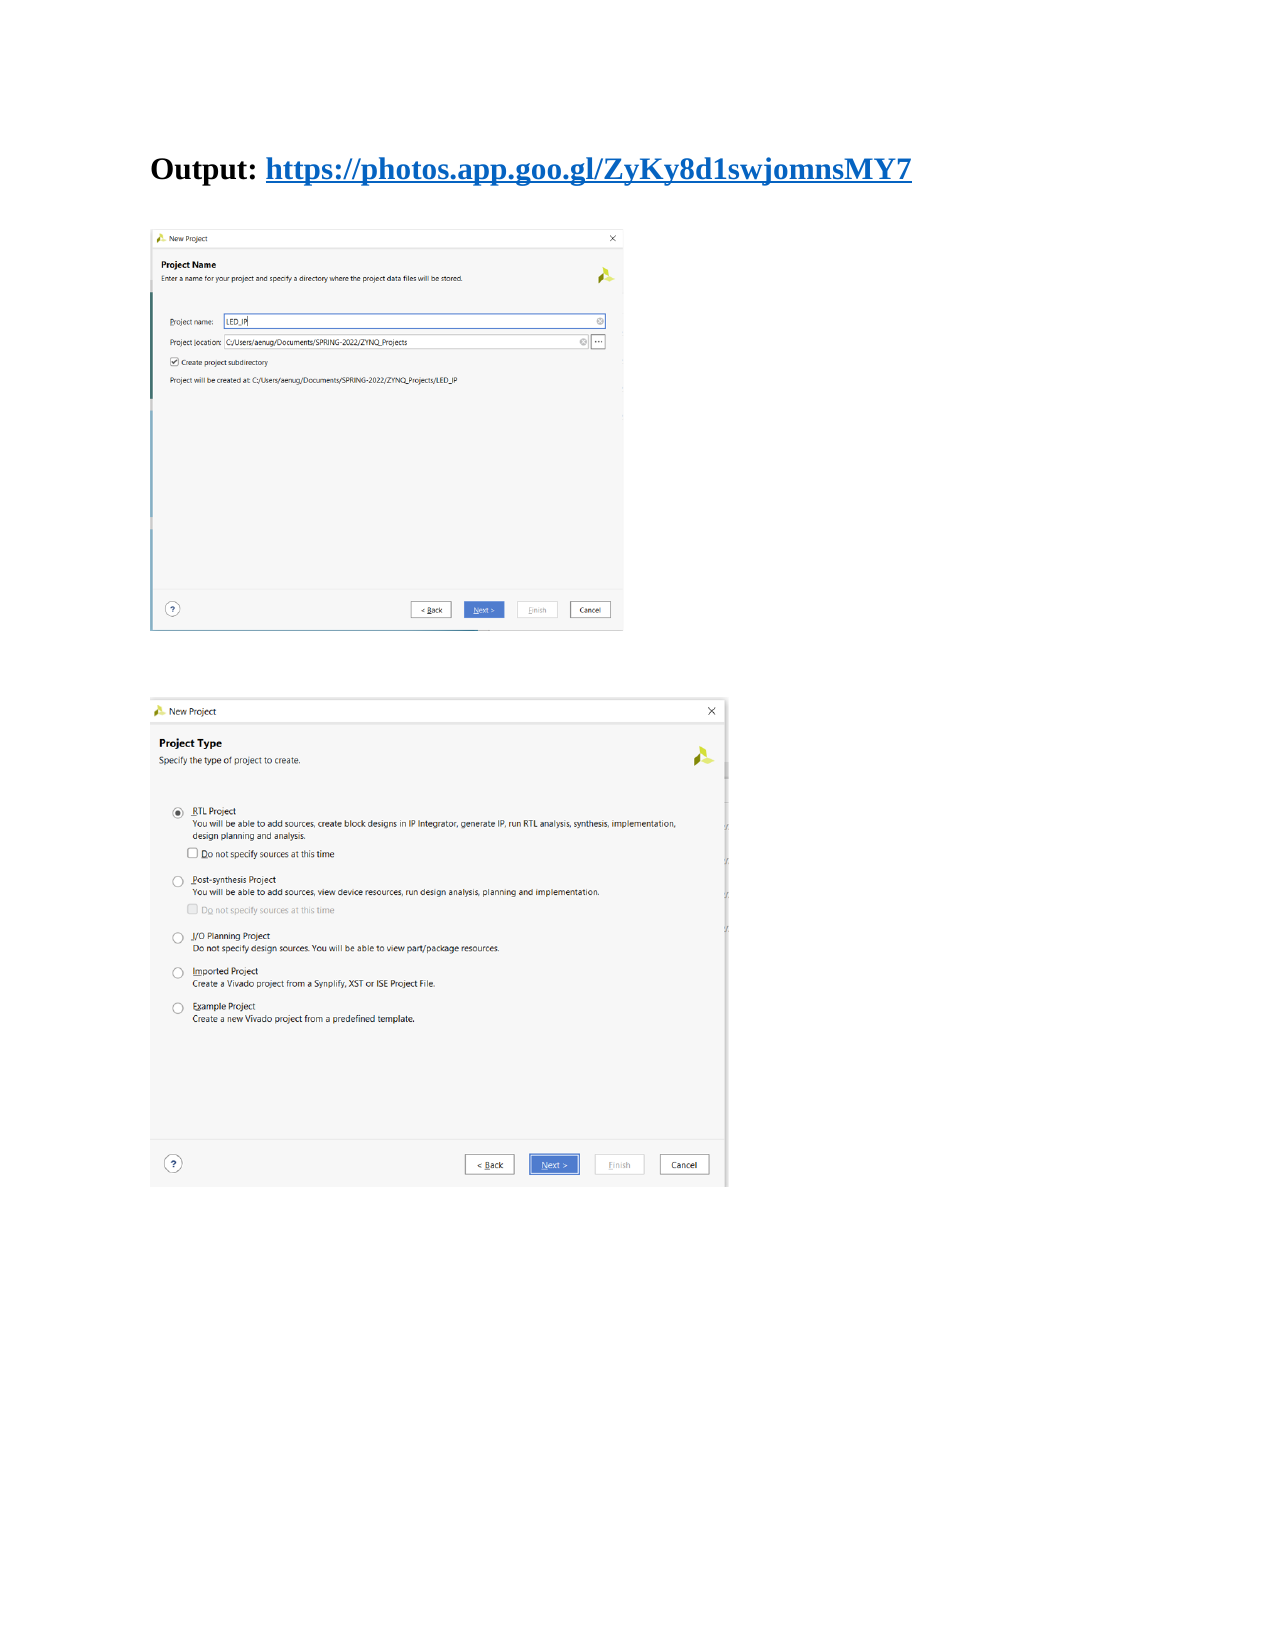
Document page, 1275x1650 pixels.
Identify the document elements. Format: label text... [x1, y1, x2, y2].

picture [150, 697, 729, 1187]
picture [150, 229, 624, 631]
text Output: https://photos.app.goo.gl/ZyKy8d1swjomnsMY7 [150, 150, 1125, 186]
